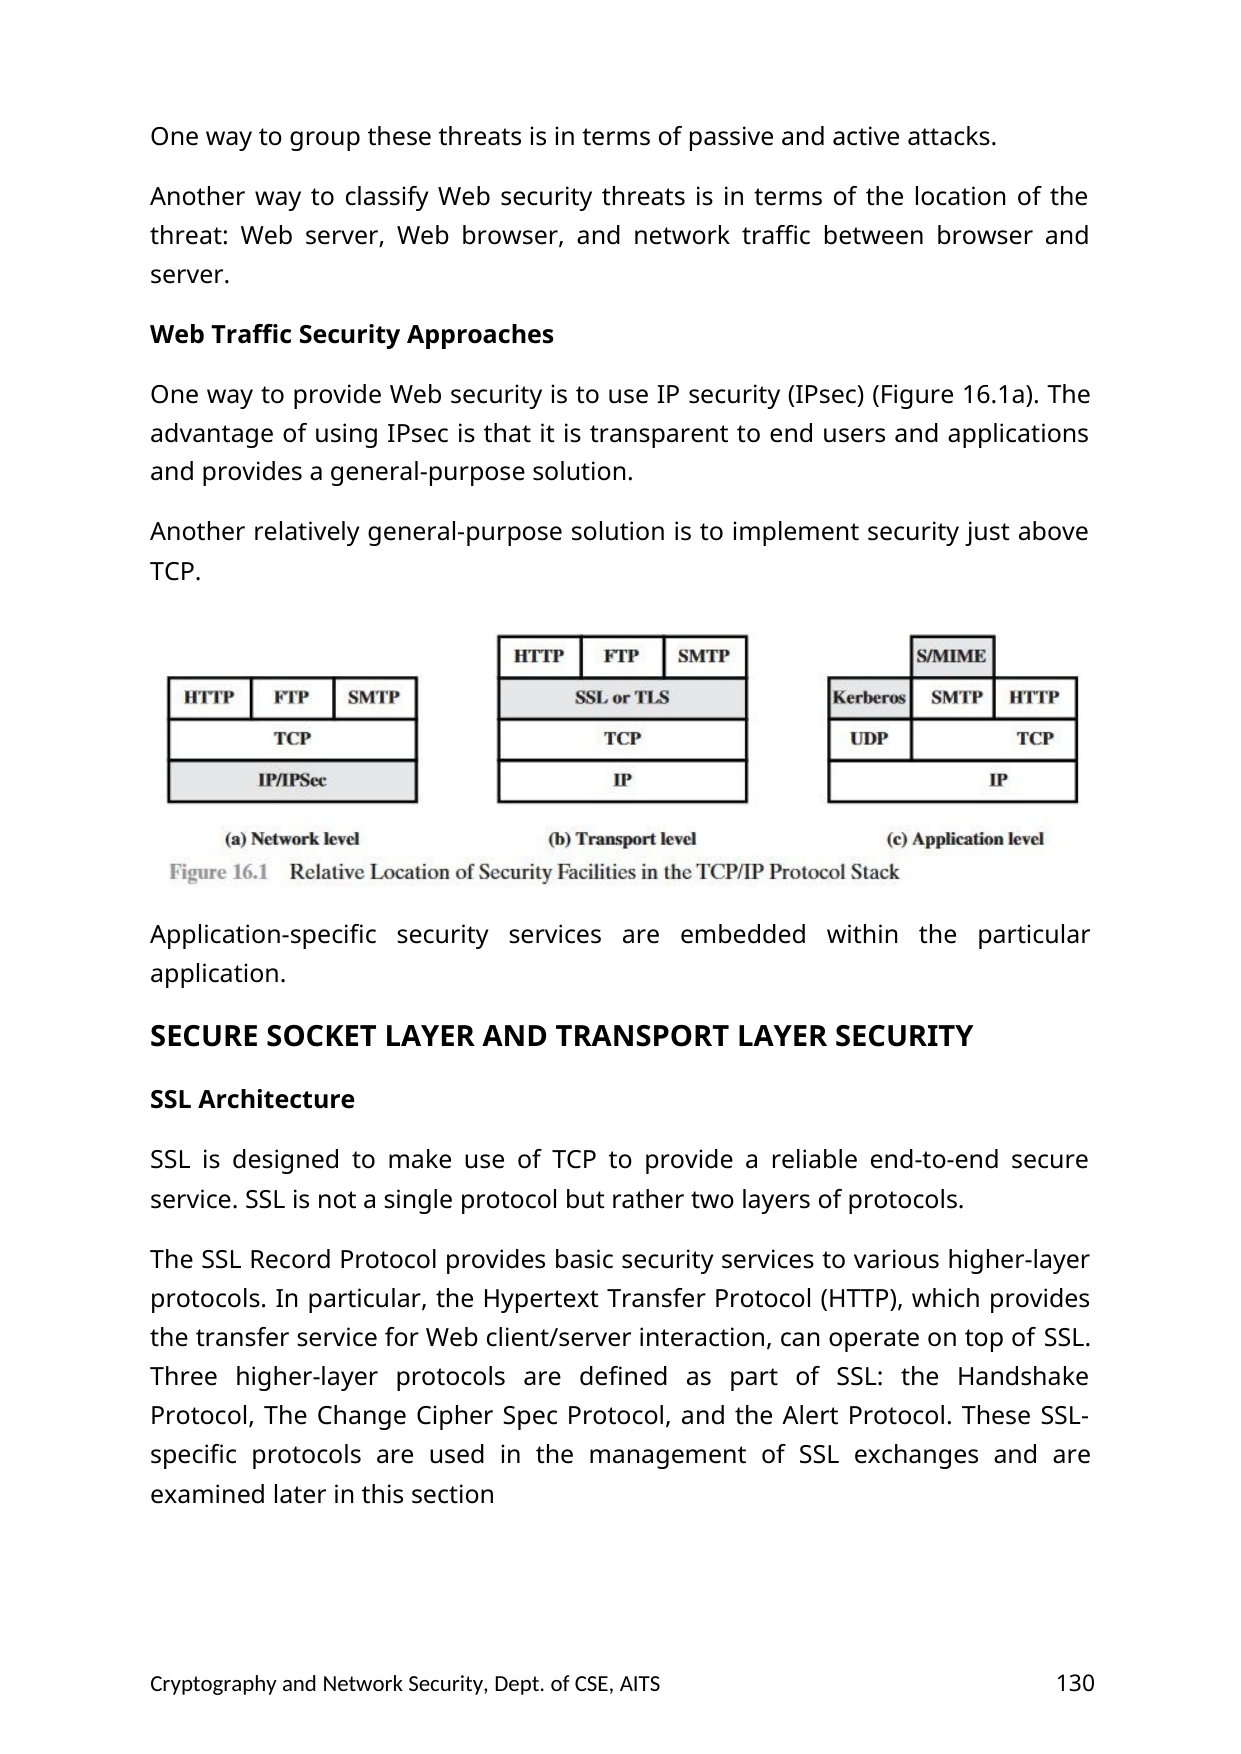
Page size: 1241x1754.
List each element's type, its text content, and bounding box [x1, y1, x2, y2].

text Another relatively general-purpose solution is to implement security just above TCP. [150, 514, 1090, 587]
text One way to group these threats is in terms of passive and active attacks. [150, 118, 1213, 152]
text SSL is designed to make use of TCP to provide a reliable end-to-end secure service. SSL is not a single protocol but rather two layers of protocols. [150, 1142, 1091, 1215]
text One way to provide Web security is to use IP security (IPsec) (Figure 16.1a). The advantage of using IPsec is that it is transparent to end users and applications and provides a general-purpose solution. [150, 377, 1091, 488]
subtitle SSL Architecture [150, 1082, 1213, 1116]
text The SSL Record Protocol provides basic security services to various higher-layer protocols. In particular, the Hypertext Transfer Protocol (HTTP), which provides the transfer service for Web client/server interaction, can operate on top of SSL. Three higher-layer protocols are defined as part of SSL: the Handshake Protocol, The Change Cipher Spec Protocol, and the Alert Protocol. These SSL- specific protocols are used in the management of SSL exchanges and are examined later in this section [150, 1241, 1091, 1510]
subtitle SECURE SOCKET LAYER AND TRANSPORT LAYER SECURITY [150, 1016, 1213, 1055]
subtitle Web Traffic Security Approaches [150, 317, 1213, 351]
text Another way to classify Web security threats is in terms of the location of the threat: Web server, Web browser, and network traffic between browser and server. [150, 178, 1091, 291]
picture [160, 632, 1082, 888]
